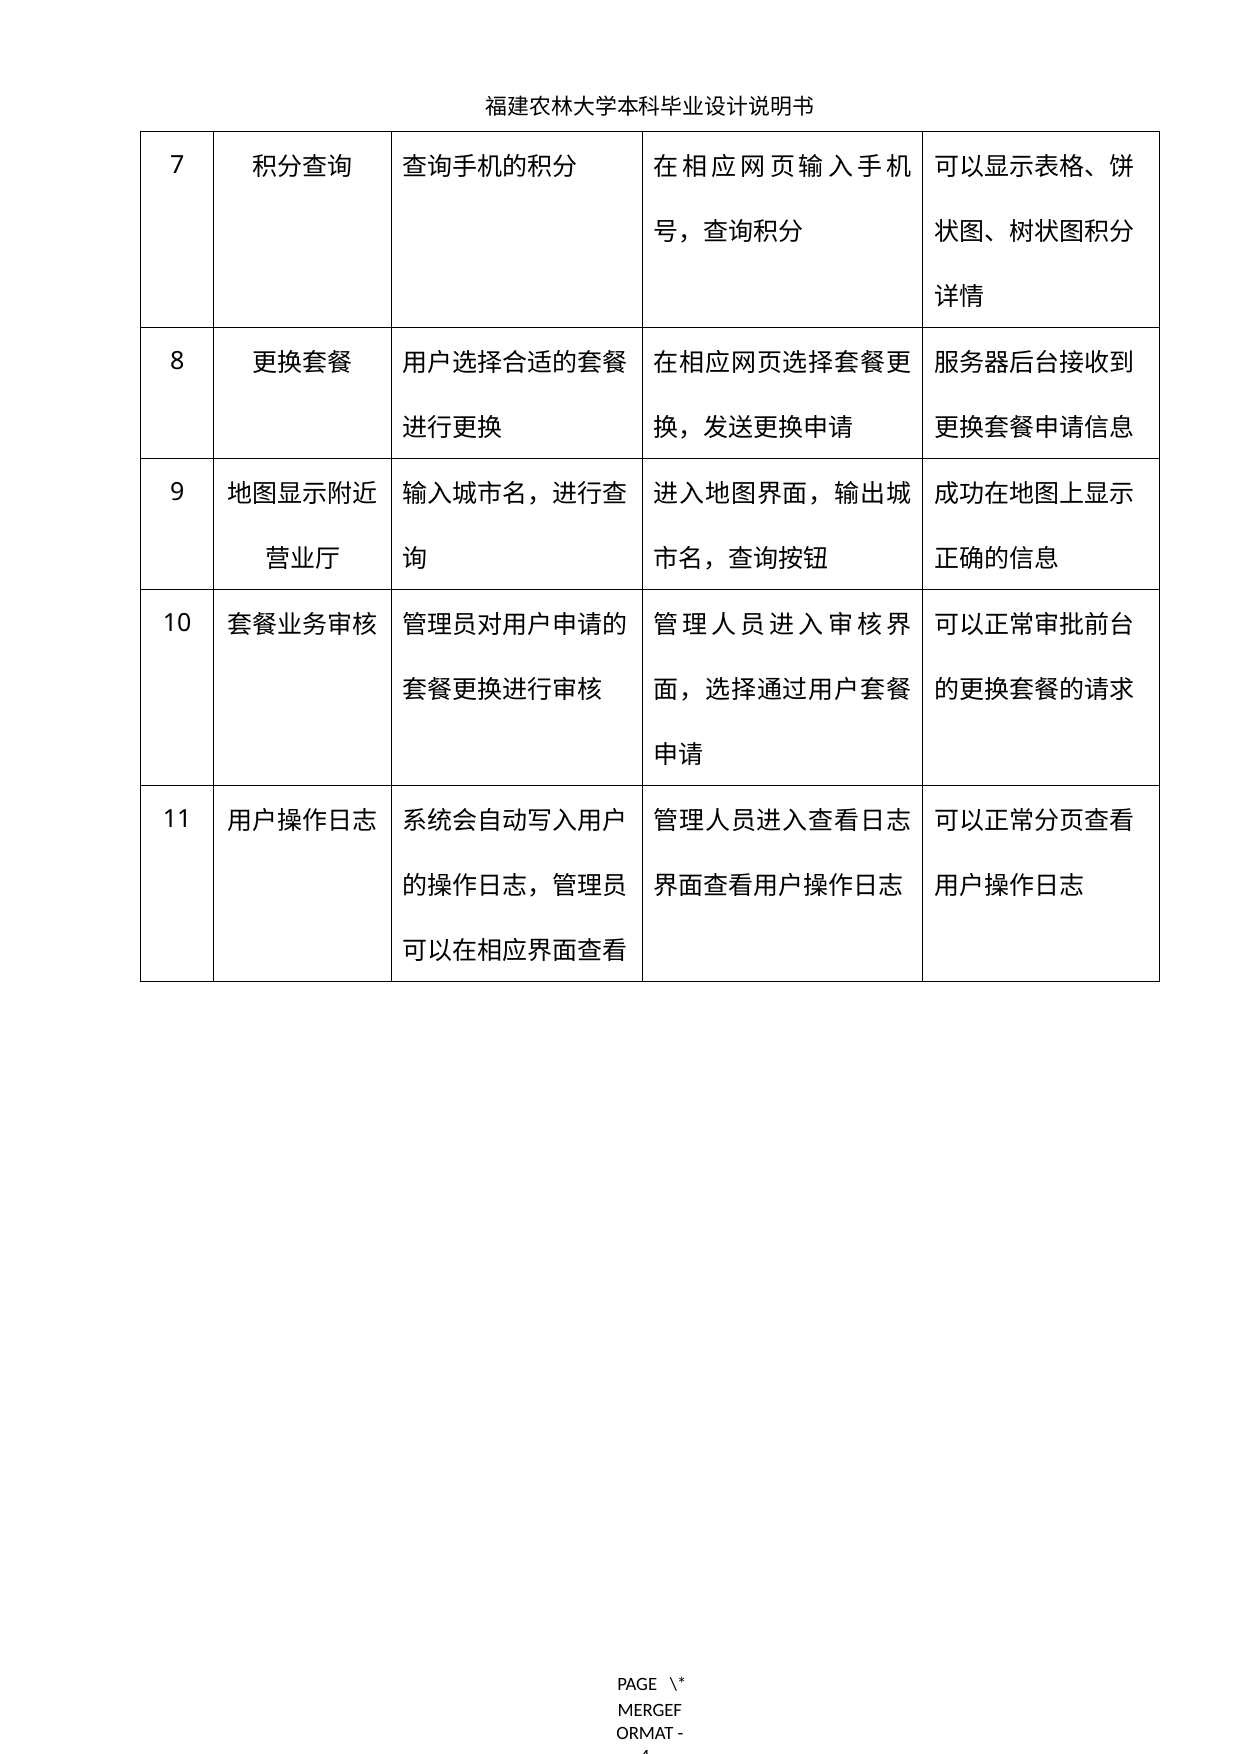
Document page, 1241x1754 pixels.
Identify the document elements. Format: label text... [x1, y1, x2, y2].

table_cell 系统会自动写入用户的操作日志，管理员可以在相应界面查看 [392, 786, 642, 981]
table_cell 套餐业务审核 [214, 590, 391, 785]
table_cell 9 [141, 459, 213, 589]
table_cell 查询手机的积分 [392, 132, 642, 327]
table_cell 地图显示附近营业厅 [214, 459, 391, 589]
table_cell 用户操作日志 [214, 786, 391, 981]
table_cell 积分查询 [214, 132, 391, 327]
table_cell 11 [141, 786, 213, 981]
table_cell 管理人员进入审核界面，选择通过用户套餐申请 [643, 590, 922, 785]
table_cell 管理员对用户申请的套餐更换进行审核 [392, 590, 642, 785]
table_cell 可以显示表格、饼状图、树状图积分详情 [923, 132, 1159, 327]
table_cell 在相应网页选择套餐更换，发送更换申请 [643, 328, 922, 458]
table_cell 可以正常审批前台的更换套餐的请求 [923, 590, 1159, 785]
table_cell 更换套餐 [214, 328, 391, 458]
table_cell 输入城市名，进行查询 [392, 459, 642, 589]
table_cell 10 [141, 590, 213, 785]
table_cell 8 [141, 328, 213, 458]
table_cell 进入地图界面，输出城市名，查询按钮 [643, 459, 922, 589]
table_cell 在相应网页输入手机号，查询积分 [643, 132, 922, 327]
table_cell 7 [141, 132, 213, 327]
table_cell 服务器后台接收到更换套餐申请信息 [923, 328, 1159, 458]
table_cell 用户选择合适的套餐进行更换 [392, 328, 642, 458]
table_cell 成功在地图上显示正确的信息 [923, 459, 1159, 589]
table_cell 可以正常分页查看用户操作日志 [923, 786, 1159, 981]
table_cell 管理人员进入查看日志界面查看用户操作日志 [643, 786, 922, 981]
